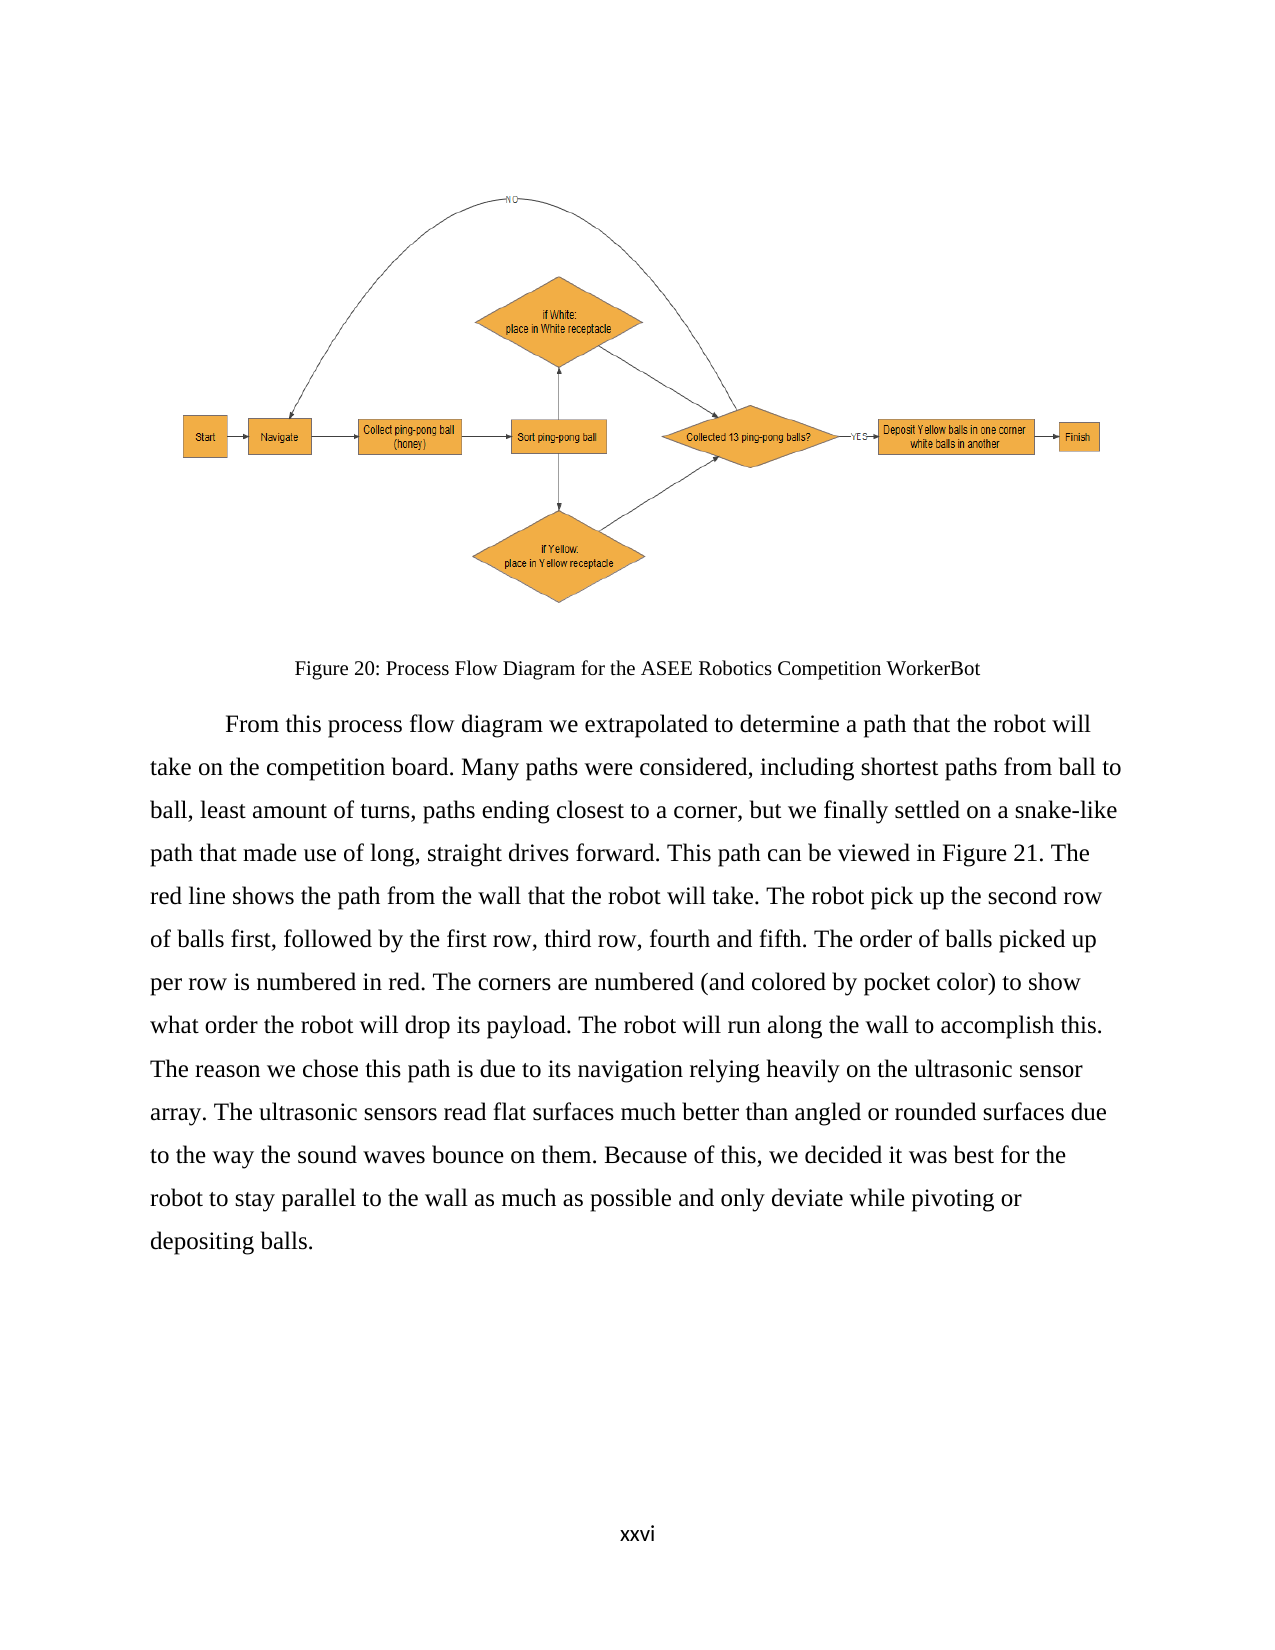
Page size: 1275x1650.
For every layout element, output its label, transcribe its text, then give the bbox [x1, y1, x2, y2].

text Figure 20: Process Flow Diagram for the ASEE Robotics Competition WorkerBot [150, 656, 1125, 680]
text From this process flow diagram we extrapolated to determine a path that the robot will take on the competition board. Many paths were considered, including shortest paths from ball to ball, least amount of turns, paths ending closest to a corner, but we finally settled on a snake-like path that made use of long, straight drives forward. This path can be viewed in Figure 21. The red line shows the path from the wall that the robot will take. The robot pick up the second row of balls first, followed by the first row, third row, fourth and fifth. The order of balls picked up per row is numbered in red. The corners are numbered (and colored by pocket color) to show what order the robot will drop its payload. The robot will run along the wall to accomplish this. The reason we chose this path is due to its navigation relying heavily on the ultrasonic sensor array. The ultrasonic sensors read flat surfaces much better than angled or rounded surfaces due to the way the sound waves bounce on them. Because of this, we decided it was best for the robot to stay parallel to the wall as much as possible and only deviate while pivoting or depositing balls. [150, 709, 1125, 1255]
picture [150, 150, 1125, 626]
